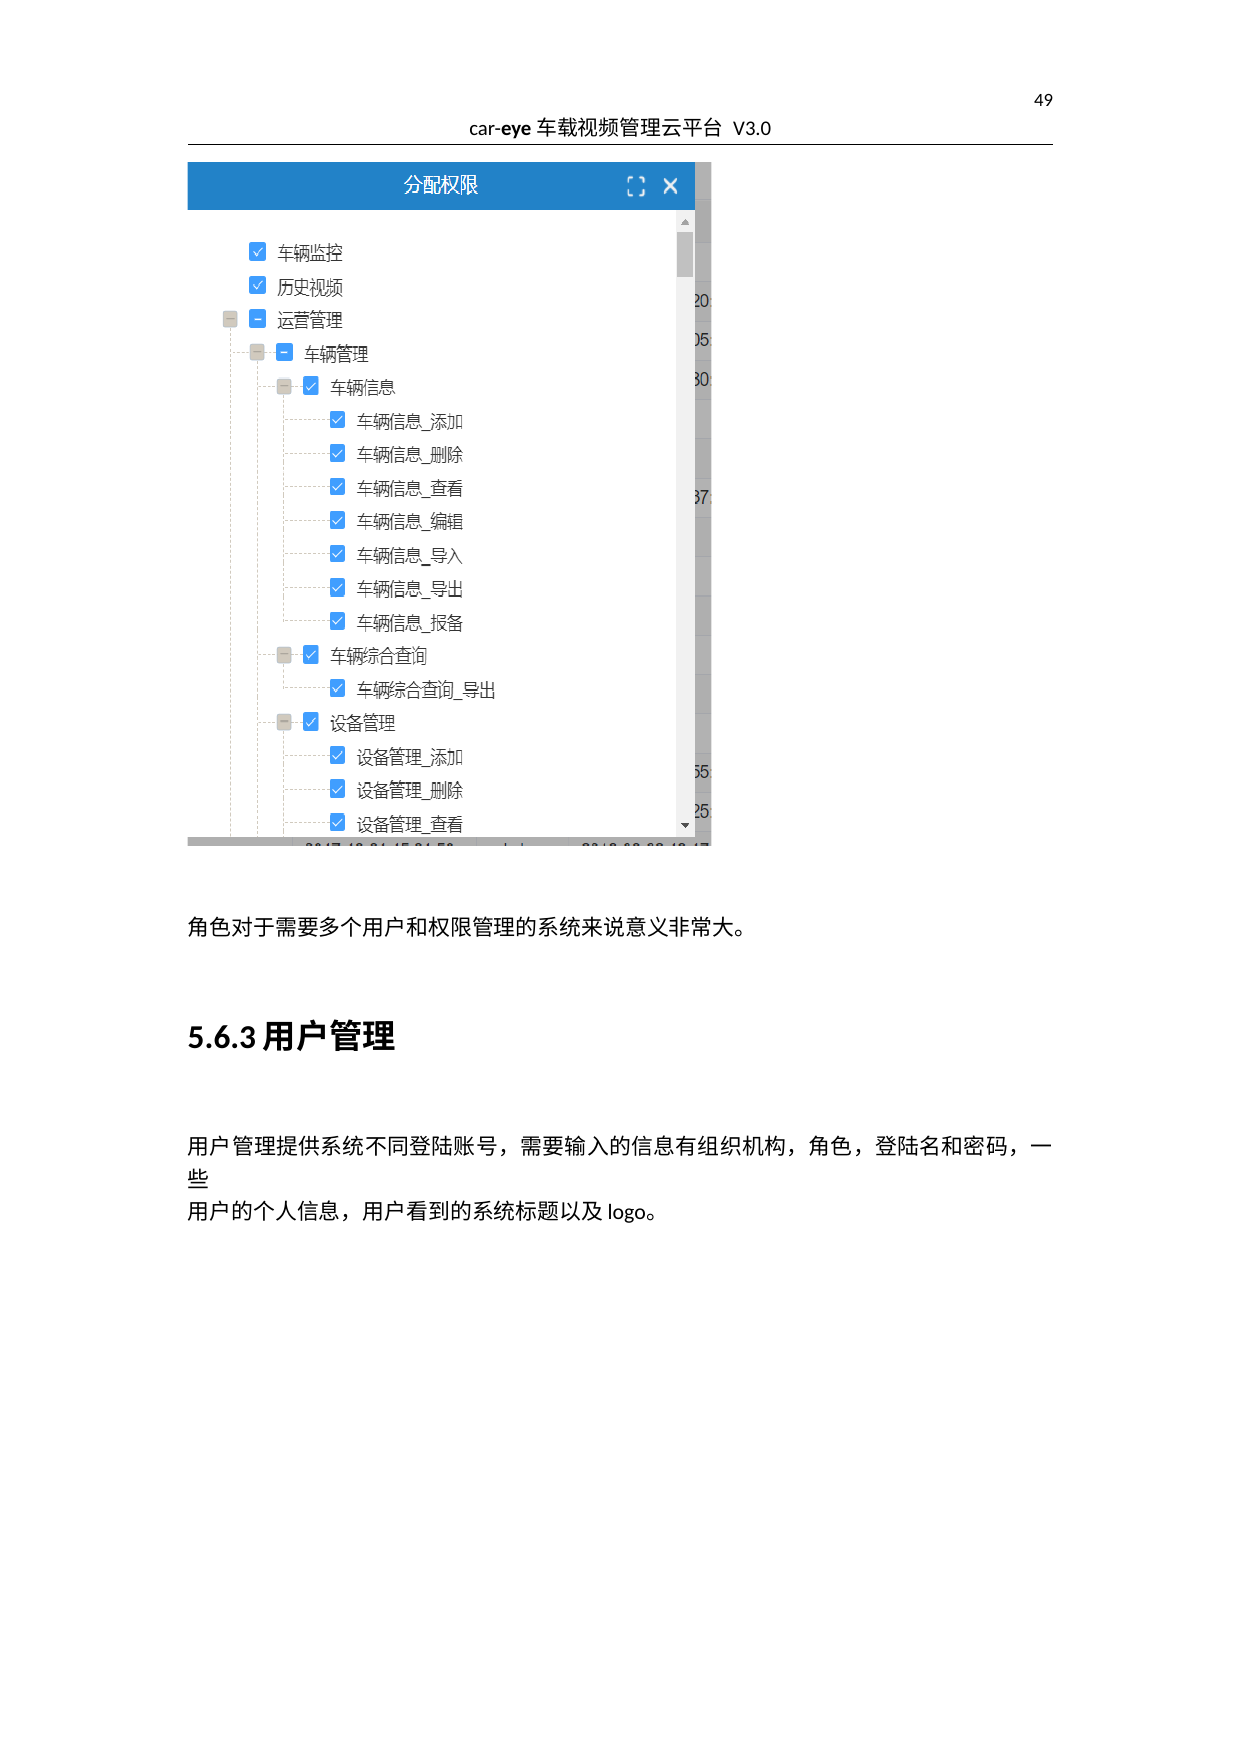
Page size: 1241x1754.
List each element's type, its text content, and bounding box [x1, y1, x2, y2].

subtitle 用户管理 [187, 1002, 1053, 1067]
picture [187, 162, 712, 846]
text 用户的个人信息，用户看到的系统标题以及logo。 [187, 1194, 1053, 1226]
text 用户管理提供系统不同登陆账号，需要输入的信息有组织机构，角色，登陆名和密码，一些 [187, 1129, 1053, 1194]
text 角色对于需要多个用户和权限管理的系统来说意义非常大。 [187, 909, 1053, 942]
